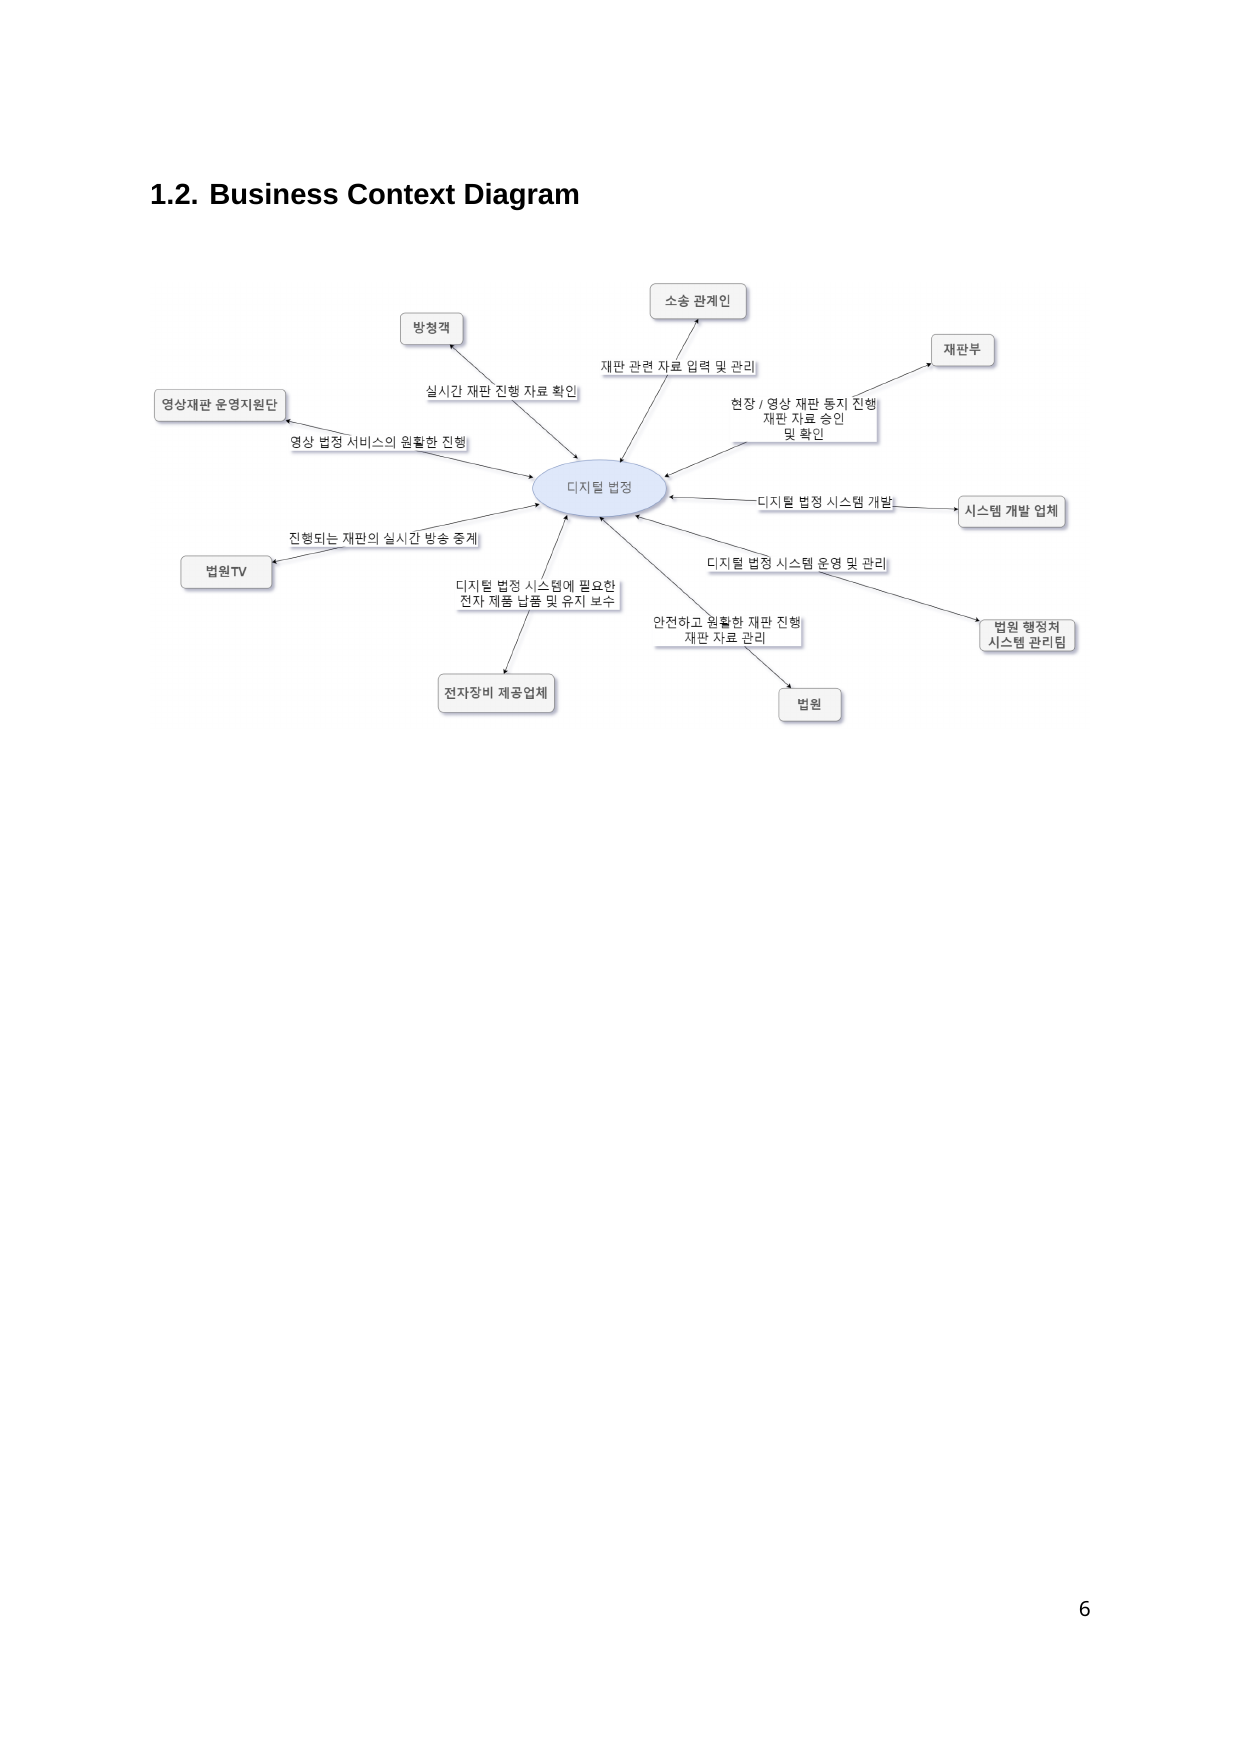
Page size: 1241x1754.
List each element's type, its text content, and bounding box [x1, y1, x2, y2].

picture [150, 282, 1091, 729]
subtitle Business Context Diagram [150, 177, 1090, 211]
